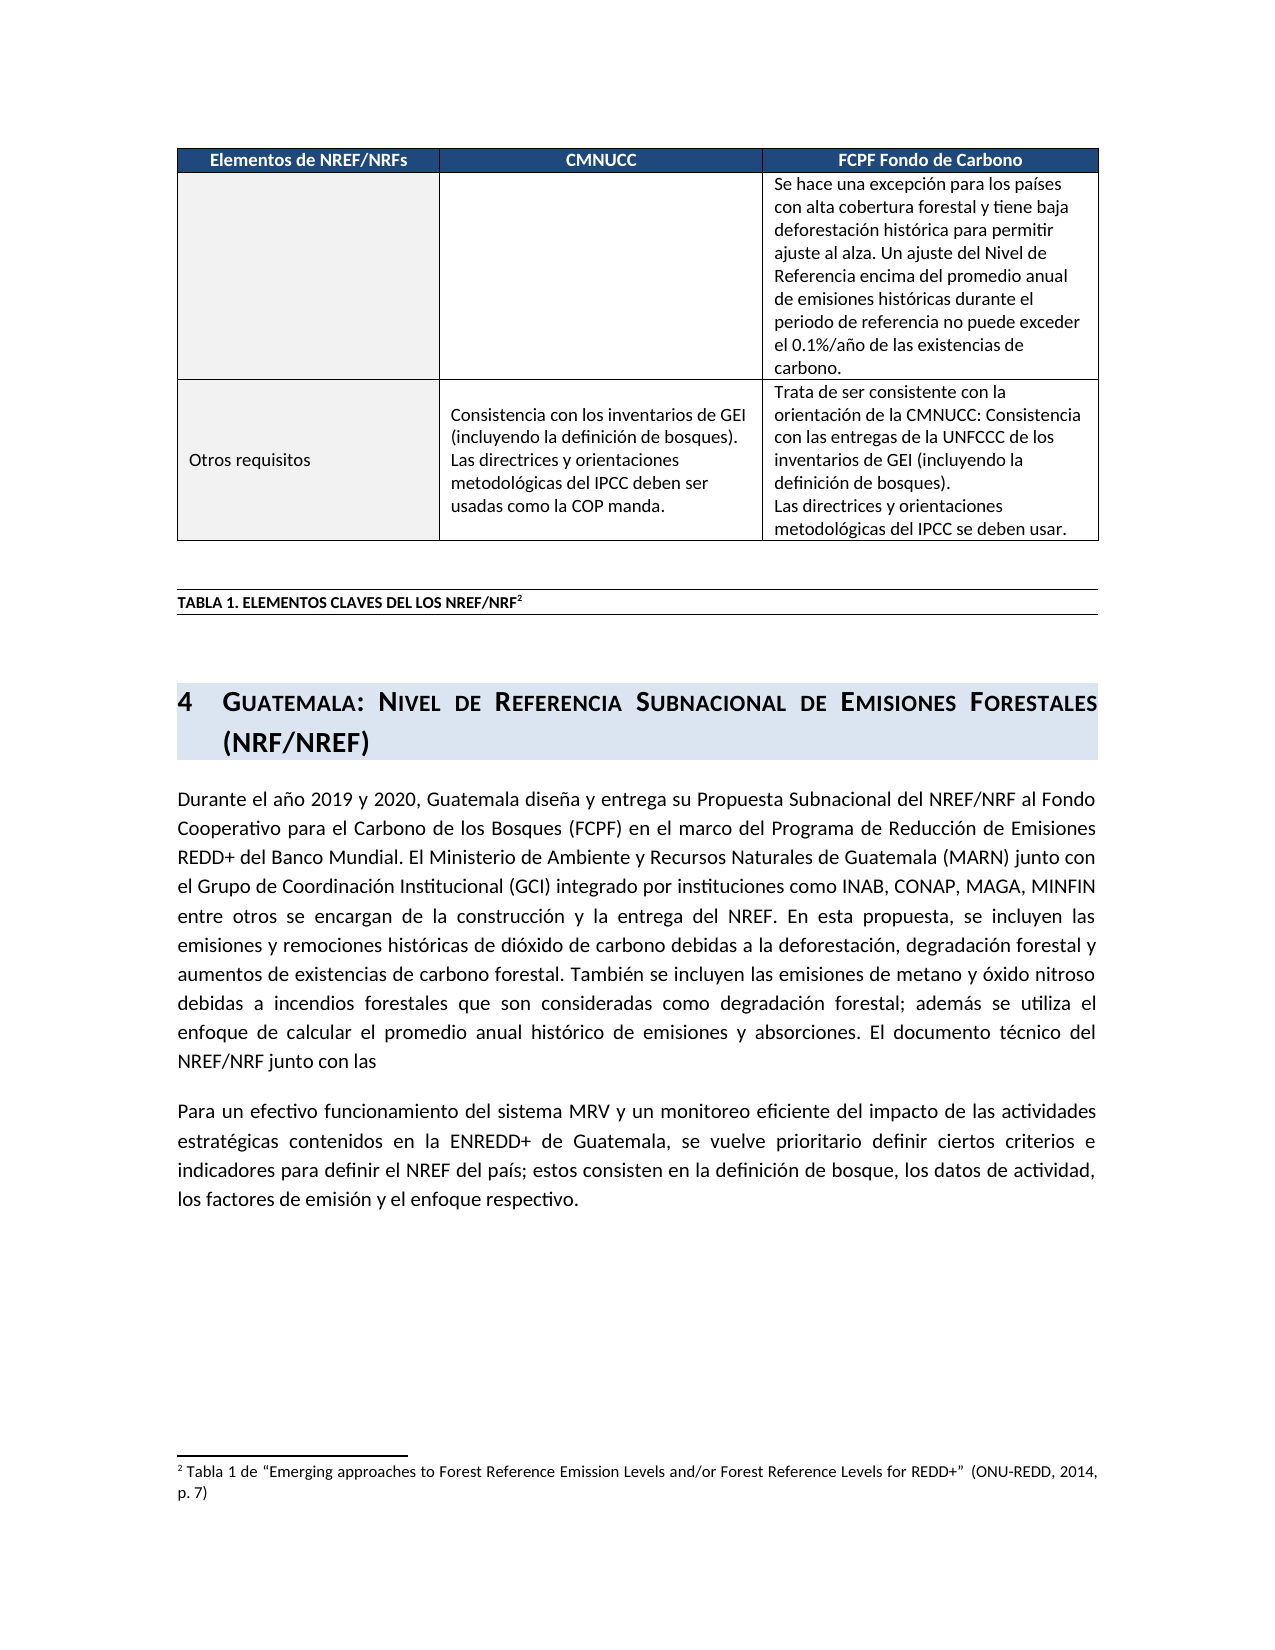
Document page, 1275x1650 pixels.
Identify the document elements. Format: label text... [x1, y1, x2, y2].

table_cell Consistencia con los inventarios de GEI (incluyendo la definición de bosques). Las directrices y orientaciones metodológicas del IPCC deben ser usadas como la COP manda. [440, 380, 762, 540]
table_header FCPF Fondo de Carbono [763, 149, 1098, 172]
table_header Elementos de NREF/NRFs [178, 149, 439, 172]
table_cell Otros requisitos [178, 380, 439, 540]
text Tabla 1. Elementos claves del los NREF/NRF [177, 590, 1098, 614]
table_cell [178, 173, 439, 379]
text Durante el año 2019 y 2020, Guatemala diseña y entrega su Propuesta Subnacional del NREF/NRF al Fondo Cooperativo para el Carbono de los Bosques (FCPF) en el marco del Programa de Reducción de Emisiones REDD+ del Banco Mundial. El Ministerio de Ambiente y Recursos Naturales de Guatemala (MARN) junto con el Grupo de Coordinación Institucional (GCI) integrado por instituciones como INAB, CONAP, MAGA, MINFIN entre otros se encargan de la construcción y la entrega del NREF. En esta propuesta, se incluyen las emisiones y remociones históricas de dióxido de carbono debidas a la deforestación, degradación forestal y aumentos de existencias de carbono forestal. También se incluyen las emisiones de metano y óxido nitroso debidas a incendios forestales que son consideradas como degradación forestal; además se utiliza el enfoque de calcular el promedio anual histórico de emisiones y absorciones. El documento técnico del NREF/NRF junto con las [177, 786, 1098, 1074]
table_header CMNUCC [440, 149, 762, 172]
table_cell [763, 173, 1098, 379]
text Para un efectivo funcionamiento del sistema MRV y un monitoreo eficiente del impacto de las actividades estratégicas contenidos en la ENREDD+ de Guatemala, se vuelve prioritario definir ciertos criterios e indicadores para definir el NREF del país; estos consisten en la definición de bosque, los datos de actividad, los factores de emisión y el enfoque respectivo. [177, 1099, 1098, 1212]
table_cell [440, 173, 762, 379]
subtitle Guatemala: Nivel de Referencia Subnacional de Emisiones Forestales (NRF/NREF) [177, 683, 1098, 760]
table_cell Trata de ser consistente con la orientación de la CMNUCC: Consistencia con las entregas de la UNFCCC de los inventarios de GEI (incluyendo la definición de bosques). Las directrices y orientaciones metodológicas del IPCC se deben usar. [763, 380, 1098, 540]
